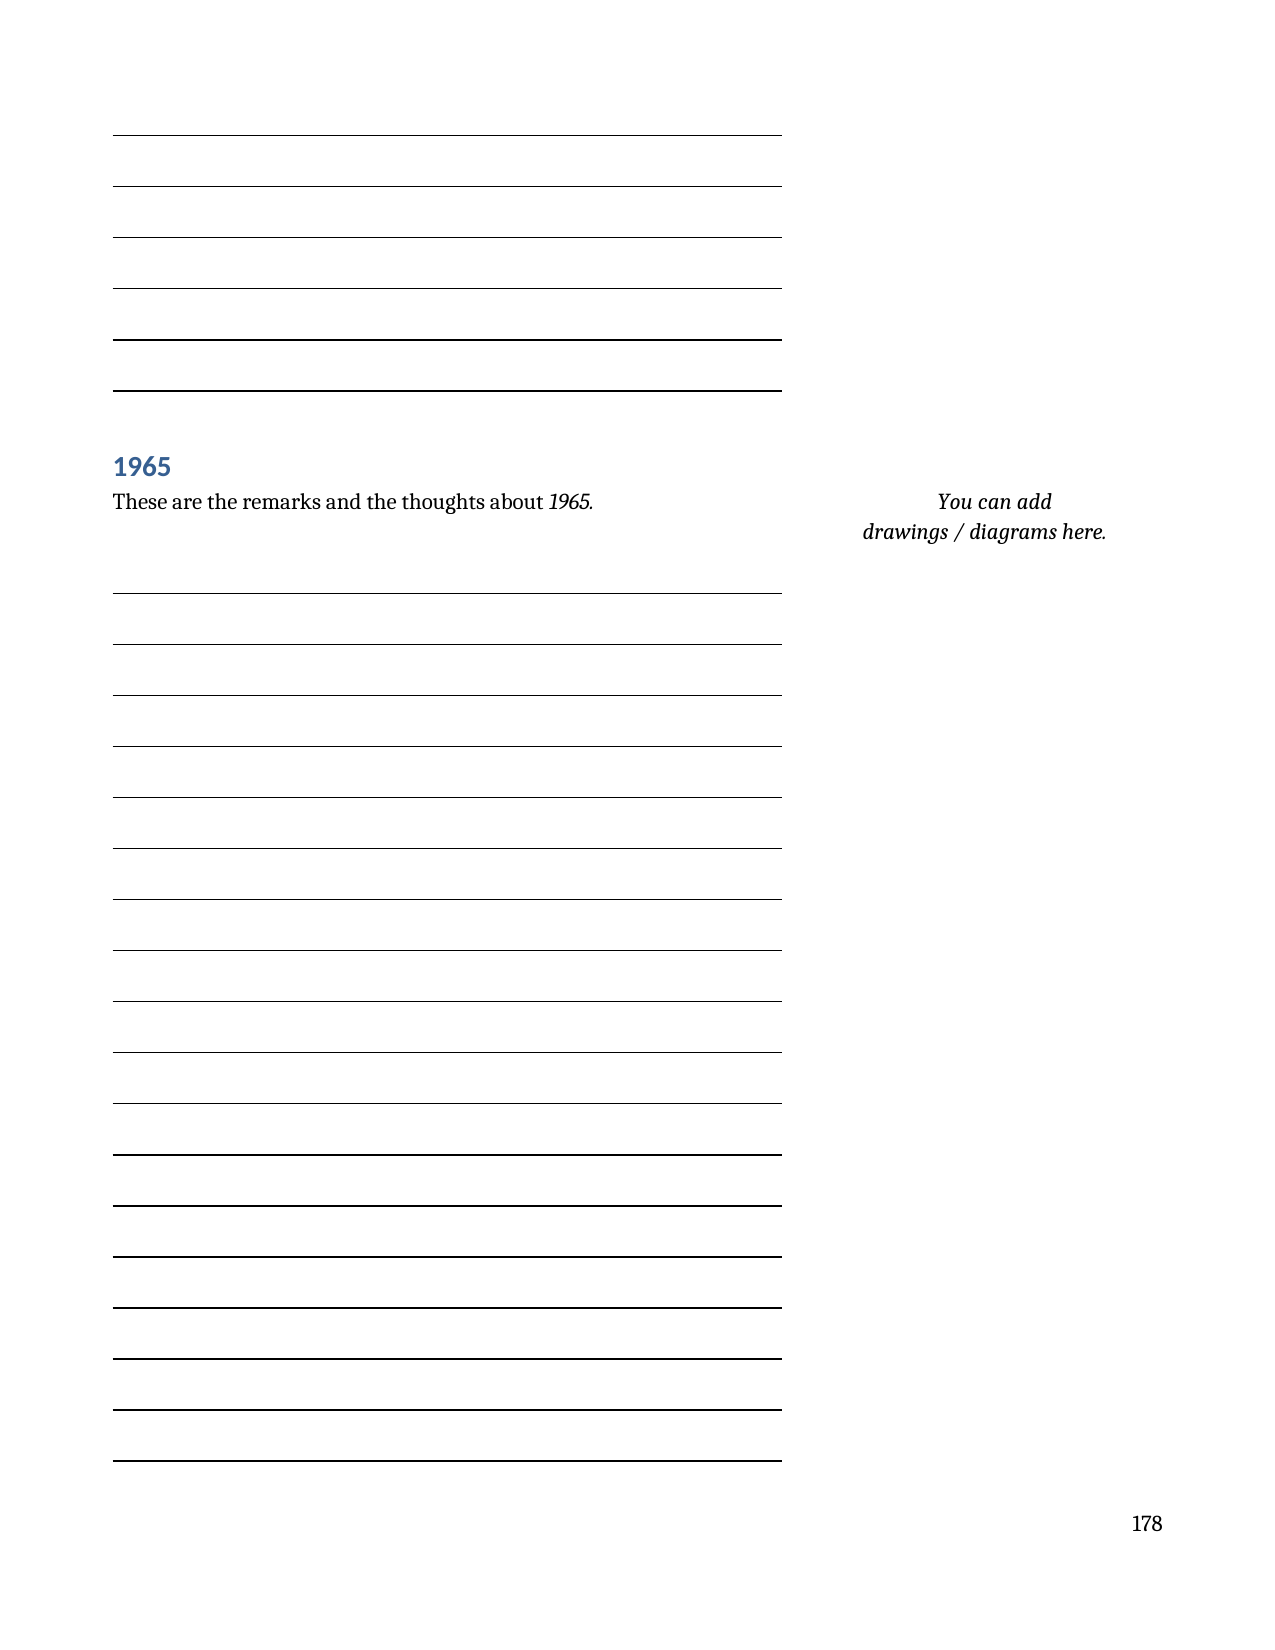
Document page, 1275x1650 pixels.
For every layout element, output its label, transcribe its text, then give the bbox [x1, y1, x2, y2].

text These are the remarks and the thoughts about 1965. You can add drawings / diagrams here. [112, 489, 1162, 545]
subtitle 1965 [112, 448, 1162, 483]
